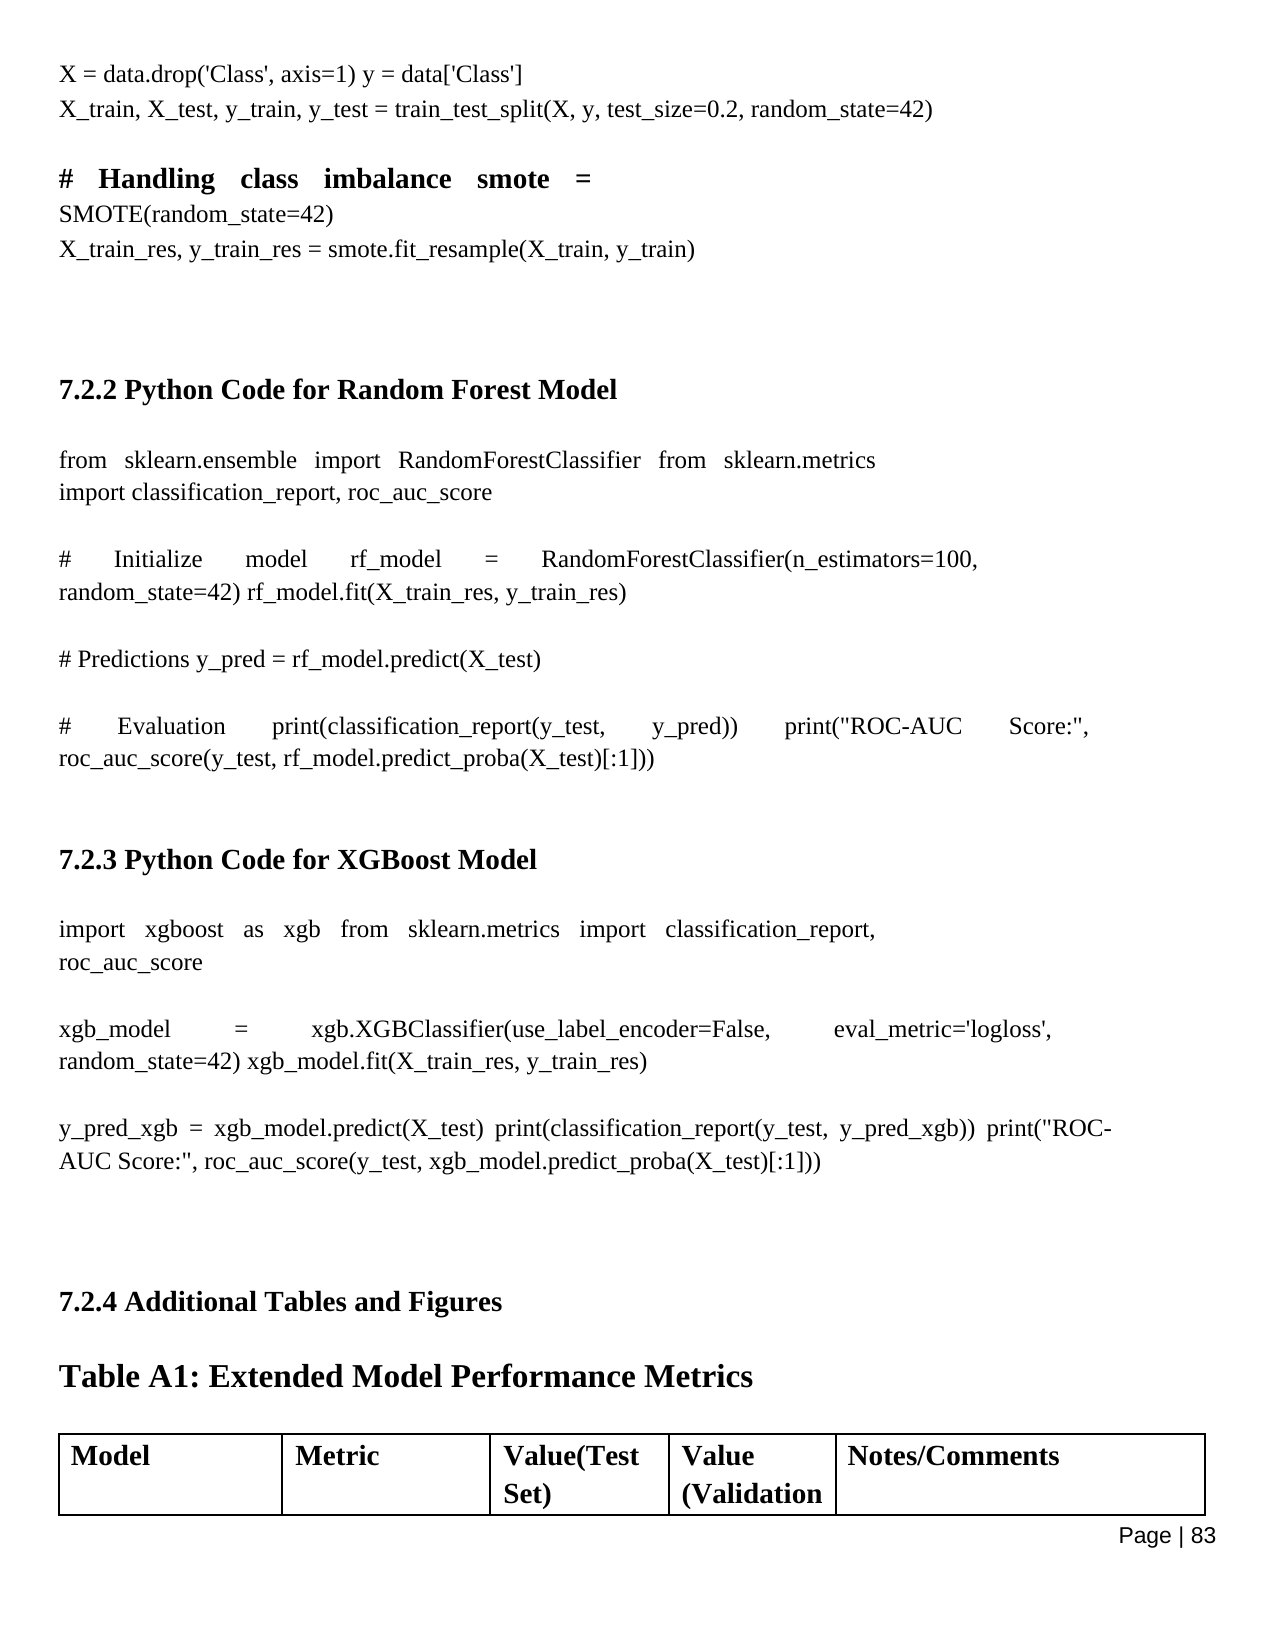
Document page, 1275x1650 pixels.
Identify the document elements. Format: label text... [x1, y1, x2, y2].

text # Initialize model rf_model = RandomForestClassifier(n_estimators=100, random_state=42) rf_model.fit(X_train_res, y_train_res) [58, 544, 979, 605]
table_header Value(Test Set) [491, 1435, 668, 1514]
text xgb_model = xgb.XGBClassifier(use_label_encoder=False, eval_metric='logloss', random_state=42) xgb_model.fit(X_train_res, y_train_res) [58, 1014, 1052, 1075]
text X = data.drop('Class', axis=1) y = data['Class'] [58, 59, 545, 88]
text from sklearn.ensemble import RandomForestClassifier from sklearn.metrics import classification_report, roc_auc_score [58, 445, 876, 506]
table_header Metric [283, 1435, 489, 1514]
text 7.2.4 Additional Tables and Figures [58, 1284, 1203, 1317]
text Table A1: Extended Model Performance Metrics [58, 1356, 1203, 1394]
text # Predictions y_pred = rf_model.predict(X_test) [58, 644, 569, 672]
text # Evaluation print(classification_report(y_test, y_pred)) print("ROC-AUC Score:", roc_auc_score(y_test, rf_model.predict_proba(X_test)[:1])) [58, 711, 1090, 772]
table_header Notes/Comments [837, 1435, 1204, 1514]
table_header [670, 1435, 835, 1514]
text import xgboost as xgb from sklearn.metrics import classification_report, roc_auc_score [58, 914, 876, 976]
text 7.2.2 Python Code for Random Forest Model [58, 372, 1203, 406]
text # Handling class imbalance smote = SMOTE(random_state=42) [58, 162, 592, 228]
text X_train_res, y_train_res = smote.fit_resample(X_train, y_train) [58, 234, 1203, 263]
text X_train, X_test, y_train, y_test = train_test_split(X, y, test_size=0.2, random_state=42) [58, 94, 1203, 123]
table_header Model [60, 1435, 281, 1514]
text 7.2.3 Python Code for XGBoost Model [58, 842, 1203, 875]
text y_pred_xgb = xgb_model.predict(X_test) print(classification_report(y_test, y_pred_xgb)) print("ROC-AUC Score:", roc_auc_score(y_test, xgb_model.predict_proba(X_test)[:1])) [58, 1113, 1113, 1174]
